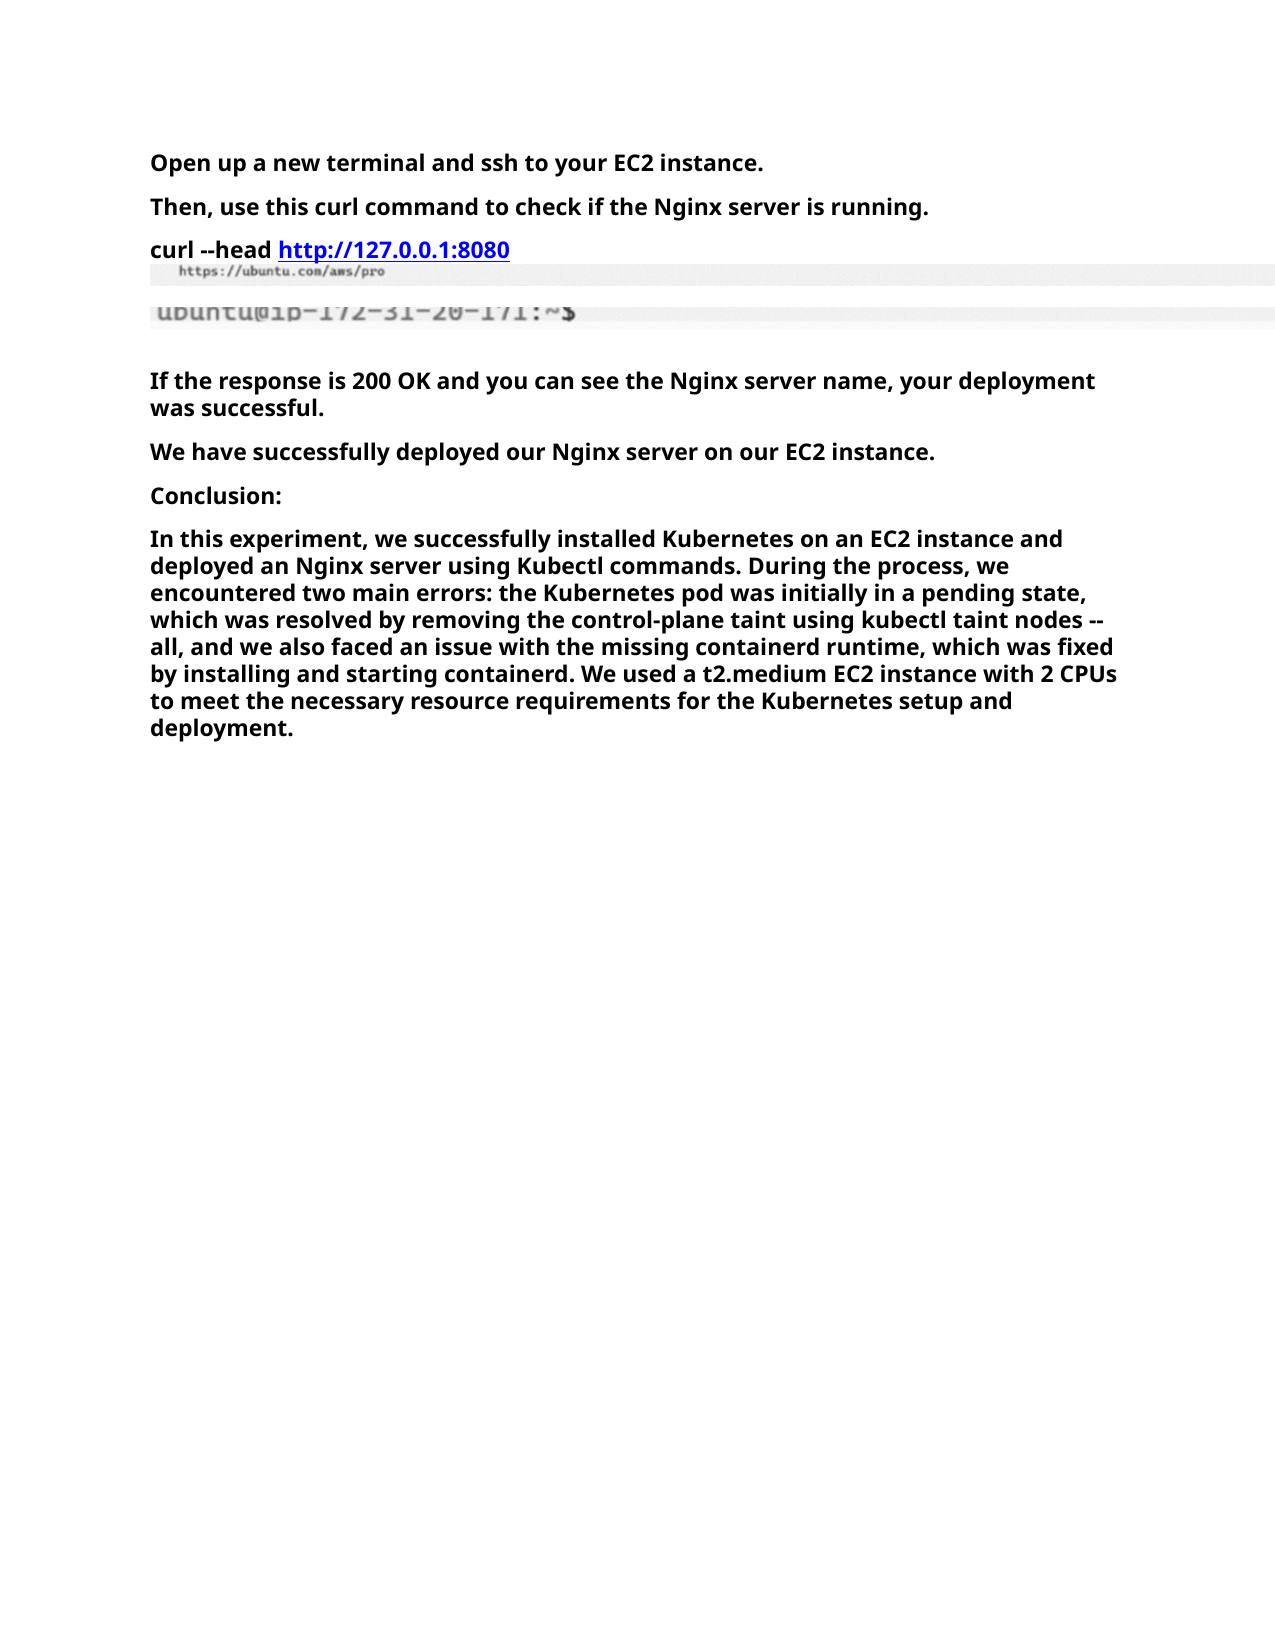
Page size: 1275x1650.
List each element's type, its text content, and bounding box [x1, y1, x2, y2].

text We have successfully deployed our Nginx server on our EC2 instance. [150, 439, 1125, 466]
text Conclusion: [150, 482, 1125, 509]
text curl --head http://127.0.0.1:8080 [150, 237, 1125, 264]
text In this experiment, we successfully installed Kubernetes on an EC2 instance and deployed an Nginx server using Kubectl commands. During the process, we encountered two main errors: the Kubernetes pod was initially in a pending state, which was resolved by removing the control-plane taint using kubectl taint nodes --all, and we also faced an issue with the missing containerd runtime, which was fixed by installing and starting containerd. We used a t2.medium EC2 instance with 2 CPUs to meet the necessary resource requirements for the Kubernetes setup and deployment. [150, 526, 1125, 742]
text If the response is 200 OK and you can see the Nginx server name, your deployment was successful. [150, 368, 1125, 422]
text Open up a new terminal and ssh to your EC2 instance. [150, 150, 1125, 177]
text Then, use this curl command to check if the Nginx server is running. [150, 194, 1125, 221]
